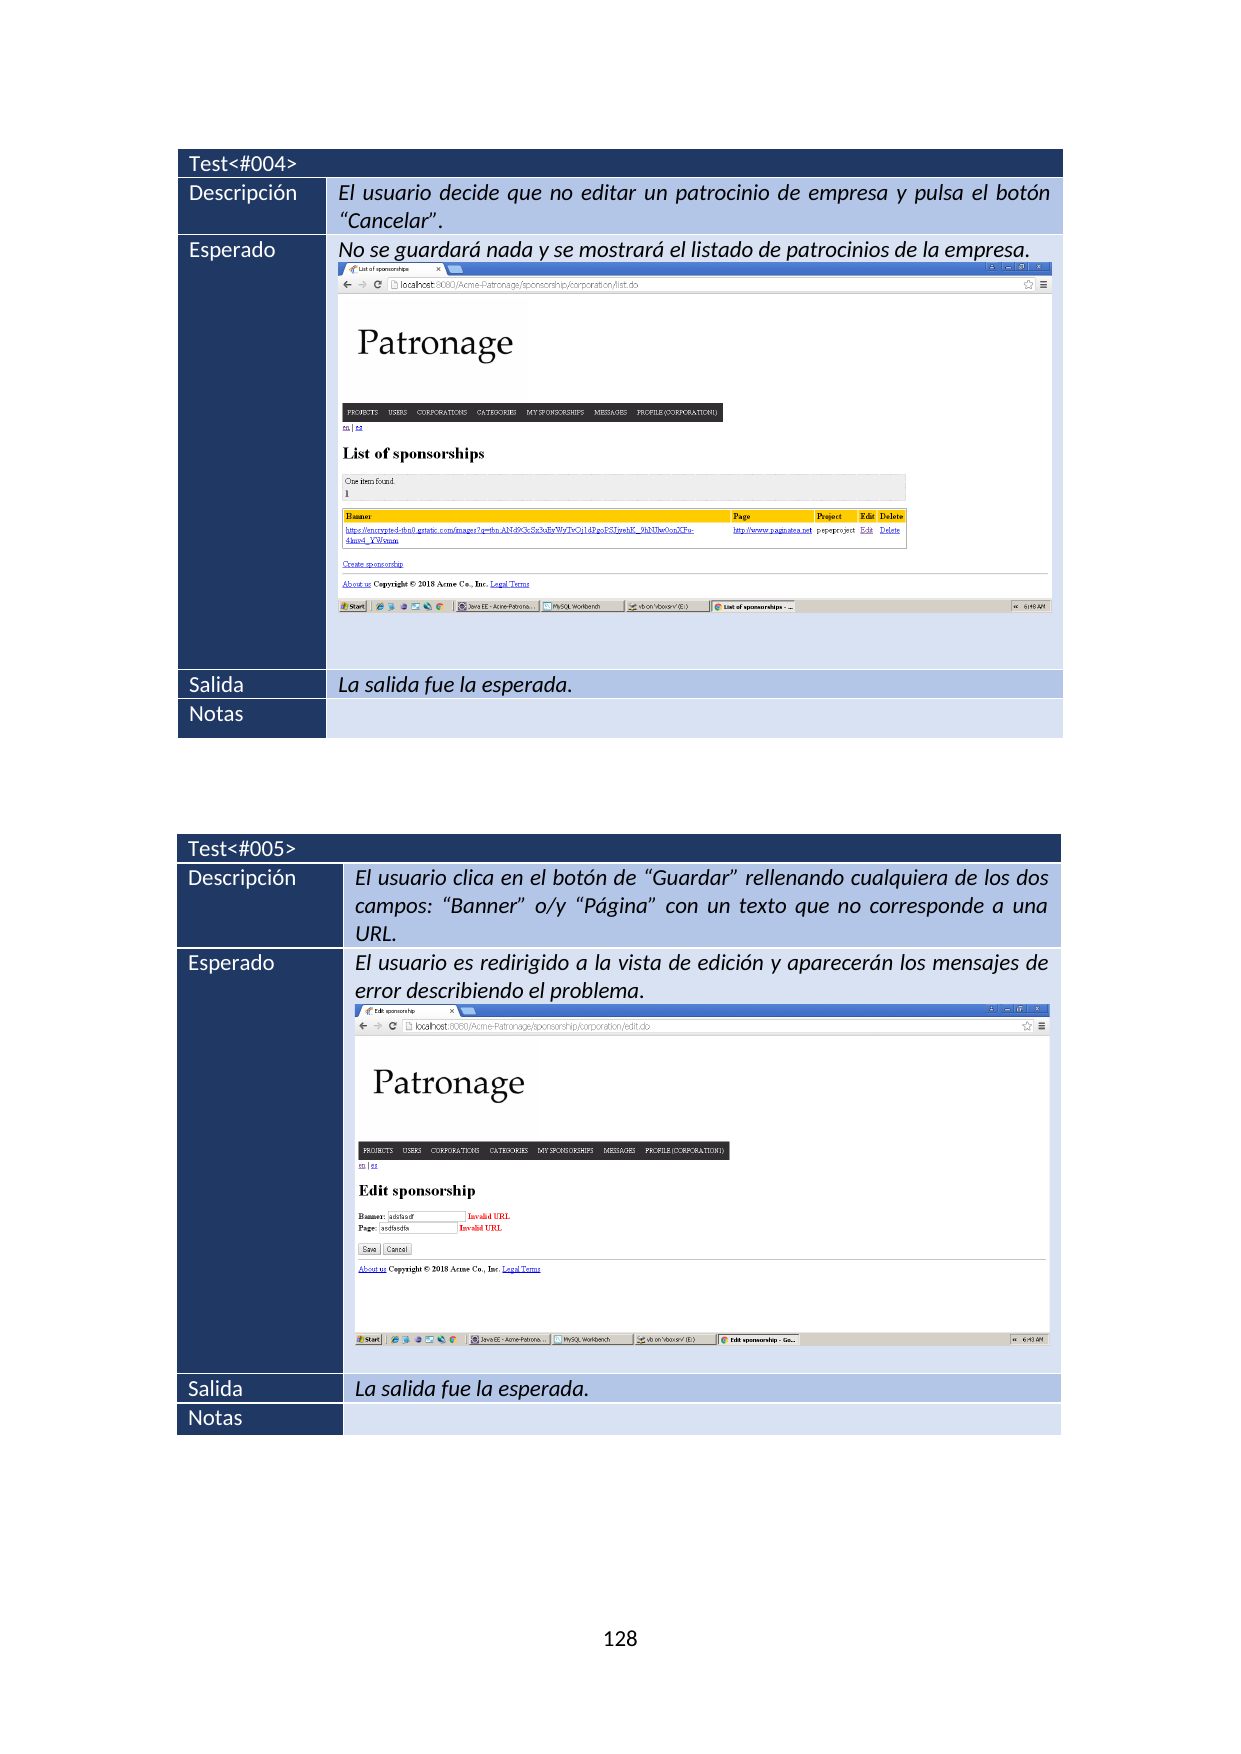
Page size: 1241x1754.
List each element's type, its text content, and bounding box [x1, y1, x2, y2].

table_cell La salida fue la esperada. [327, 670, 1063, 698]
table_cell No se guardará nada y se mostrará el listado de patrocinios de la empresa. [327, 235, 1063, 669]
table_cell [344, 1404, 1061, 1435]
table_cell El usuario decide que no editar un patrocinio de empresa y pulsa el botón “Cancelar”. [327, 178, 1063, 234]
table_cell El usuario es redirigido a la vista de edición y aparecerán los mensajes de error describiendo el problema. [344, 949, 1061, 1373]
table_cell La salida fue la esperada. [344, 1374, 1061, 1402]
table_cell Esperado [177, 949, 343, 1373]
table_cell Esperado [178, 235, 326, 669]
table_cell El usuario clica en el botón de “Guardar” rellenando cualquiera de los dos campos: “Banner” o/y “Página” con un texto que no corresponde a una URL. [344, 864, 1061, 947]
picture [338, 262, 1052, 613]
table_cell Descripción [178, 178, 326, 234]
table_cell Notas [177, 1404, 343, 1435]
table_cell Notas [178, 699, 326, 738]
picture [354, 1004, 1050, 1346]
table_cell [327, 699, 1063, 738]
table_cell Salida [178, 670, 326, 698]
table_header Test<#005> [177, 834, 1061, 862]
table_header Test<#004> [178, 149, 1063, 177]
table_cell Descripción [177, 864, 343, 947]
table_cell Salida [177, 1374, 343, 1402]
